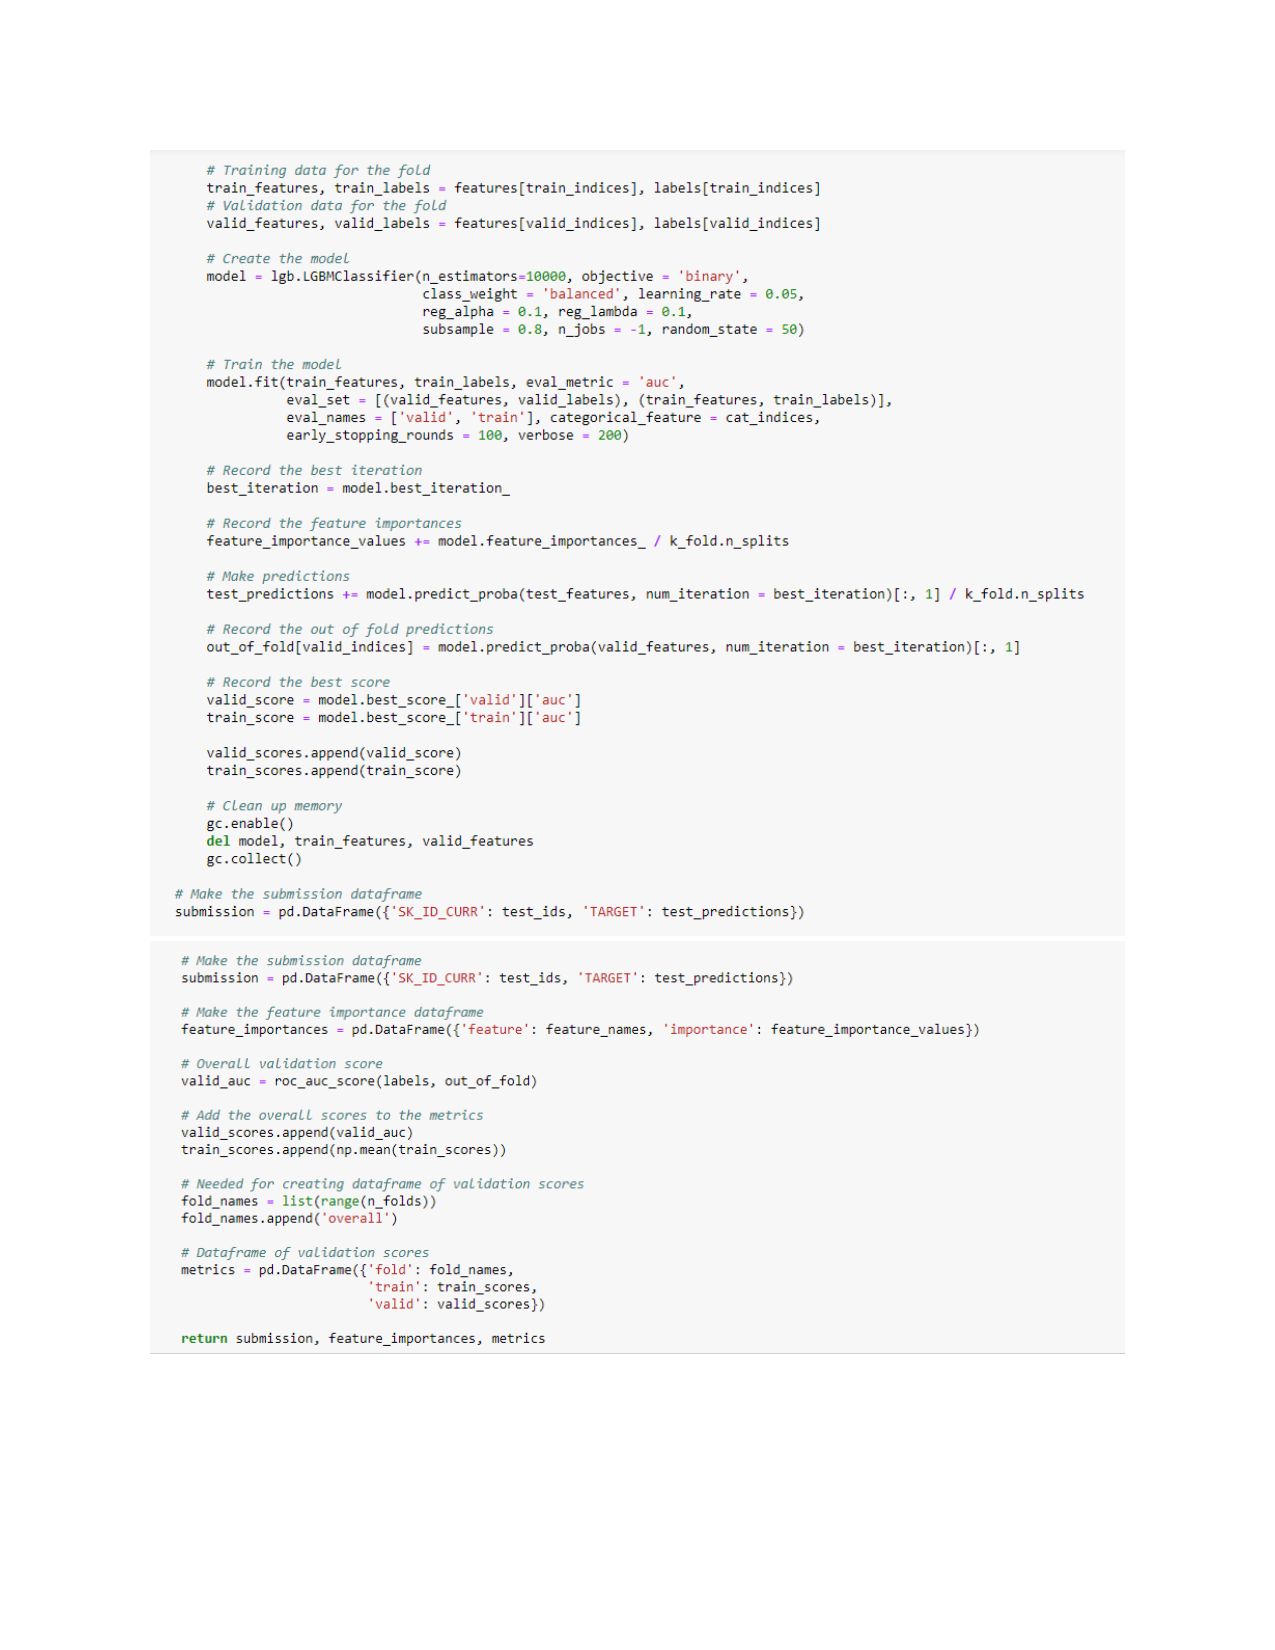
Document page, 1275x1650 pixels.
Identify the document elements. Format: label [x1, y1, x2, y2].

picture [150, 150, 1125, 936]
picture [150, 941, 1125, 1354]
